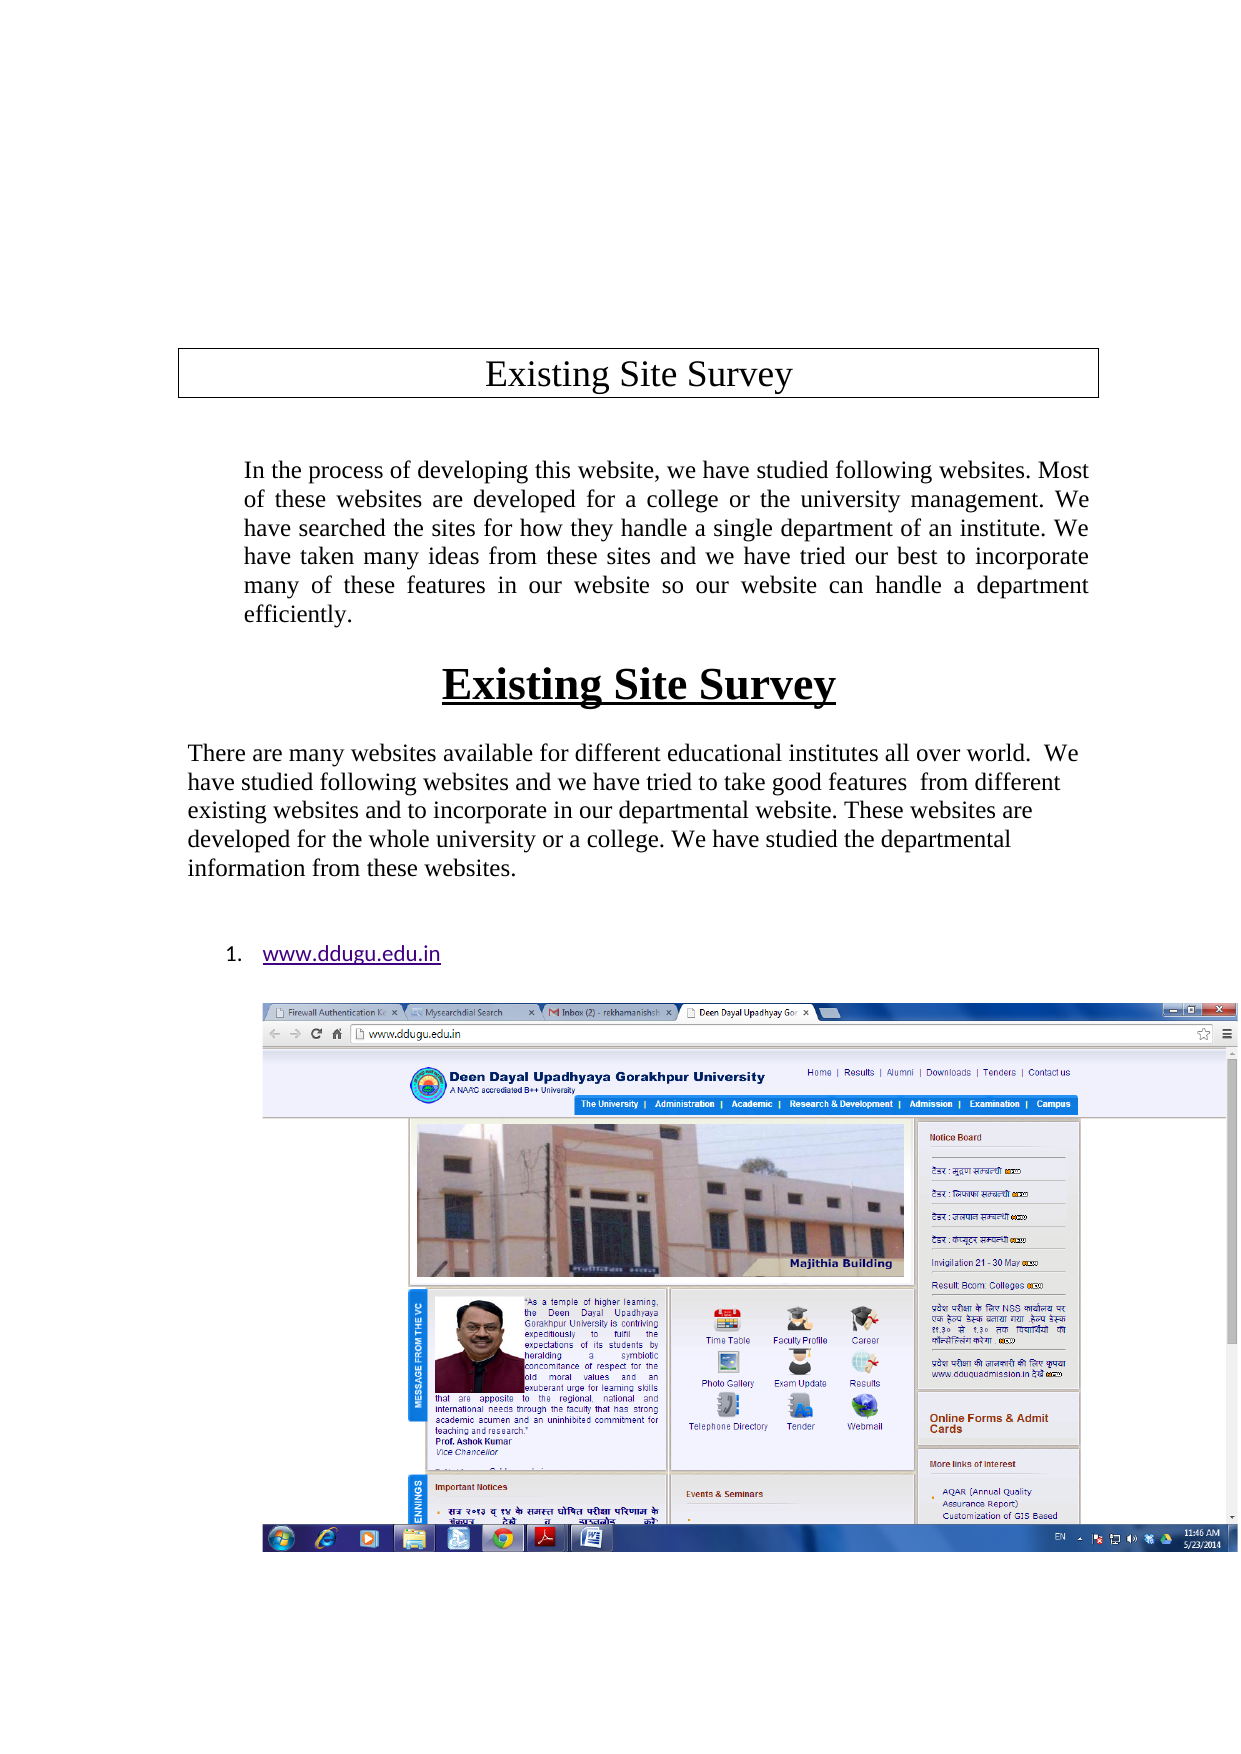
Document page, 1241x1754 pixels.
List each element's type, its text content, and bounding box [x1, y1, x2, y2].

picture [262, 1003, 1238, 1552]
subtitle Existing Site Survey [187, 656, 1090, 709]
subtitle Existing Site Survey [179, 349, 1098, 397]
text In the process of developing this website, we have studied following websites. Most of these websites are developed for a college or the university management. We have searched the sites for how they handle a single department of an institute. We have taken many ideas from these sites and we have tried our best to incorporate many of these features in our website so our website can handle a department efficiently. [244, 455, 1090, 628]
list www.ddugu.edu.in [225, 939, 1090, 967]
text There are many websites available for different educational institutes all over world. We have studied following websites and we have tried to take good features from different existing websites and to incorporate in our departmental website. These websites are developed for the whole university or a college. We have studied the departmental information from these websites. [187, 738, 1090, 882]
